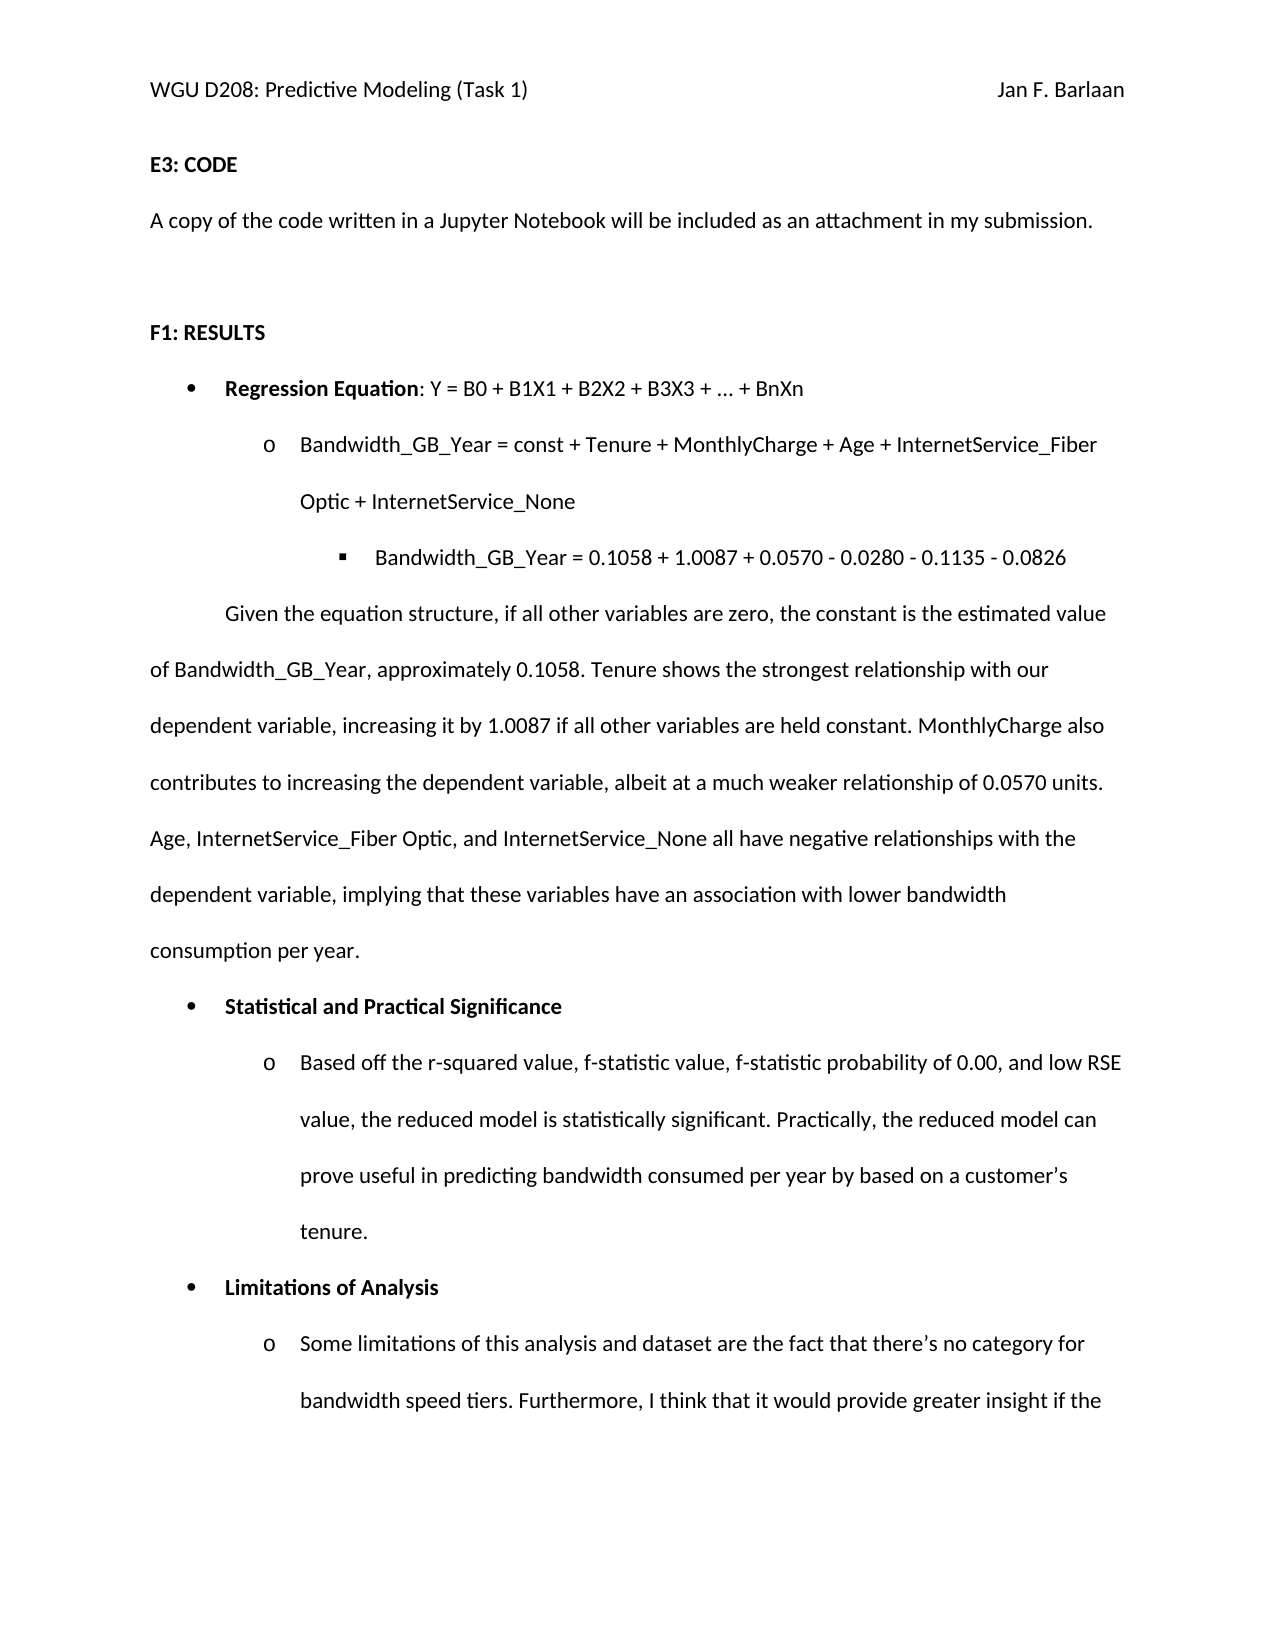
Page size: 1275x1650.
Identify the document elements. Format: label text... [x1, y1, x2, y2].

list Based off the r-squared value, f-statistic value, f-statistic probability of 0.00, and low RSE value, the reduced model is statistically significant. Practically, the reduced model can prove useful in predicting bandwidth consumed per year by based on a customer’s tenure. [262, 1048, 1125, 1245]
text F1: RESULTS [150, 318, 1125, 346]
list Bandwidth_GB_Year = const + Tenure + MonthlyCharge + Age + InternetService_Fiber Optic + InternetService_None [262, 430, 1125, 515]
list Regression Equation: Y = B0 + B1X1 + B2X2 + B3X3 + ... + BnXn [187, 374, 1125, 402]
text E3: CODE [150, 150, 1125, 178]
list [262, 1329, 1125, 1414]
text A copy of the code written in a Jupyter Notebook will be included as an attachment in my submission. [150, 206, 1125, 234]
list Statistical and Practical Significance [187, 992, 1125, 1020]
text Given the equation structure, if all other variables are zero, the constant is the estimated value of Bandwidth_GB_Year, approximately 0.1058. Tenure shows the strongest relationship with our dependent variable, increasing it by 1.0087 if all other variables are held constant. MonthlyCharge also contributes to increasing the dependent variable, albeit at a much weaker relationship of 0.0570 units. Age, InternetService_Fiber Optic, and InternetService_None all have negative relationships with the dependent variable, implying that these variables have an association with lower bandwidth consumption per year. [150, 599, 1125, 964]
list Limitations of Analysis [187, 1273, 1125, 1301]
list Bandwidth_GB_Year = 0.1058 + 1.0087 + 0.0570 - 0.0280 - 0.1135 - 0.0826 [337, 543, 1125, 571]
